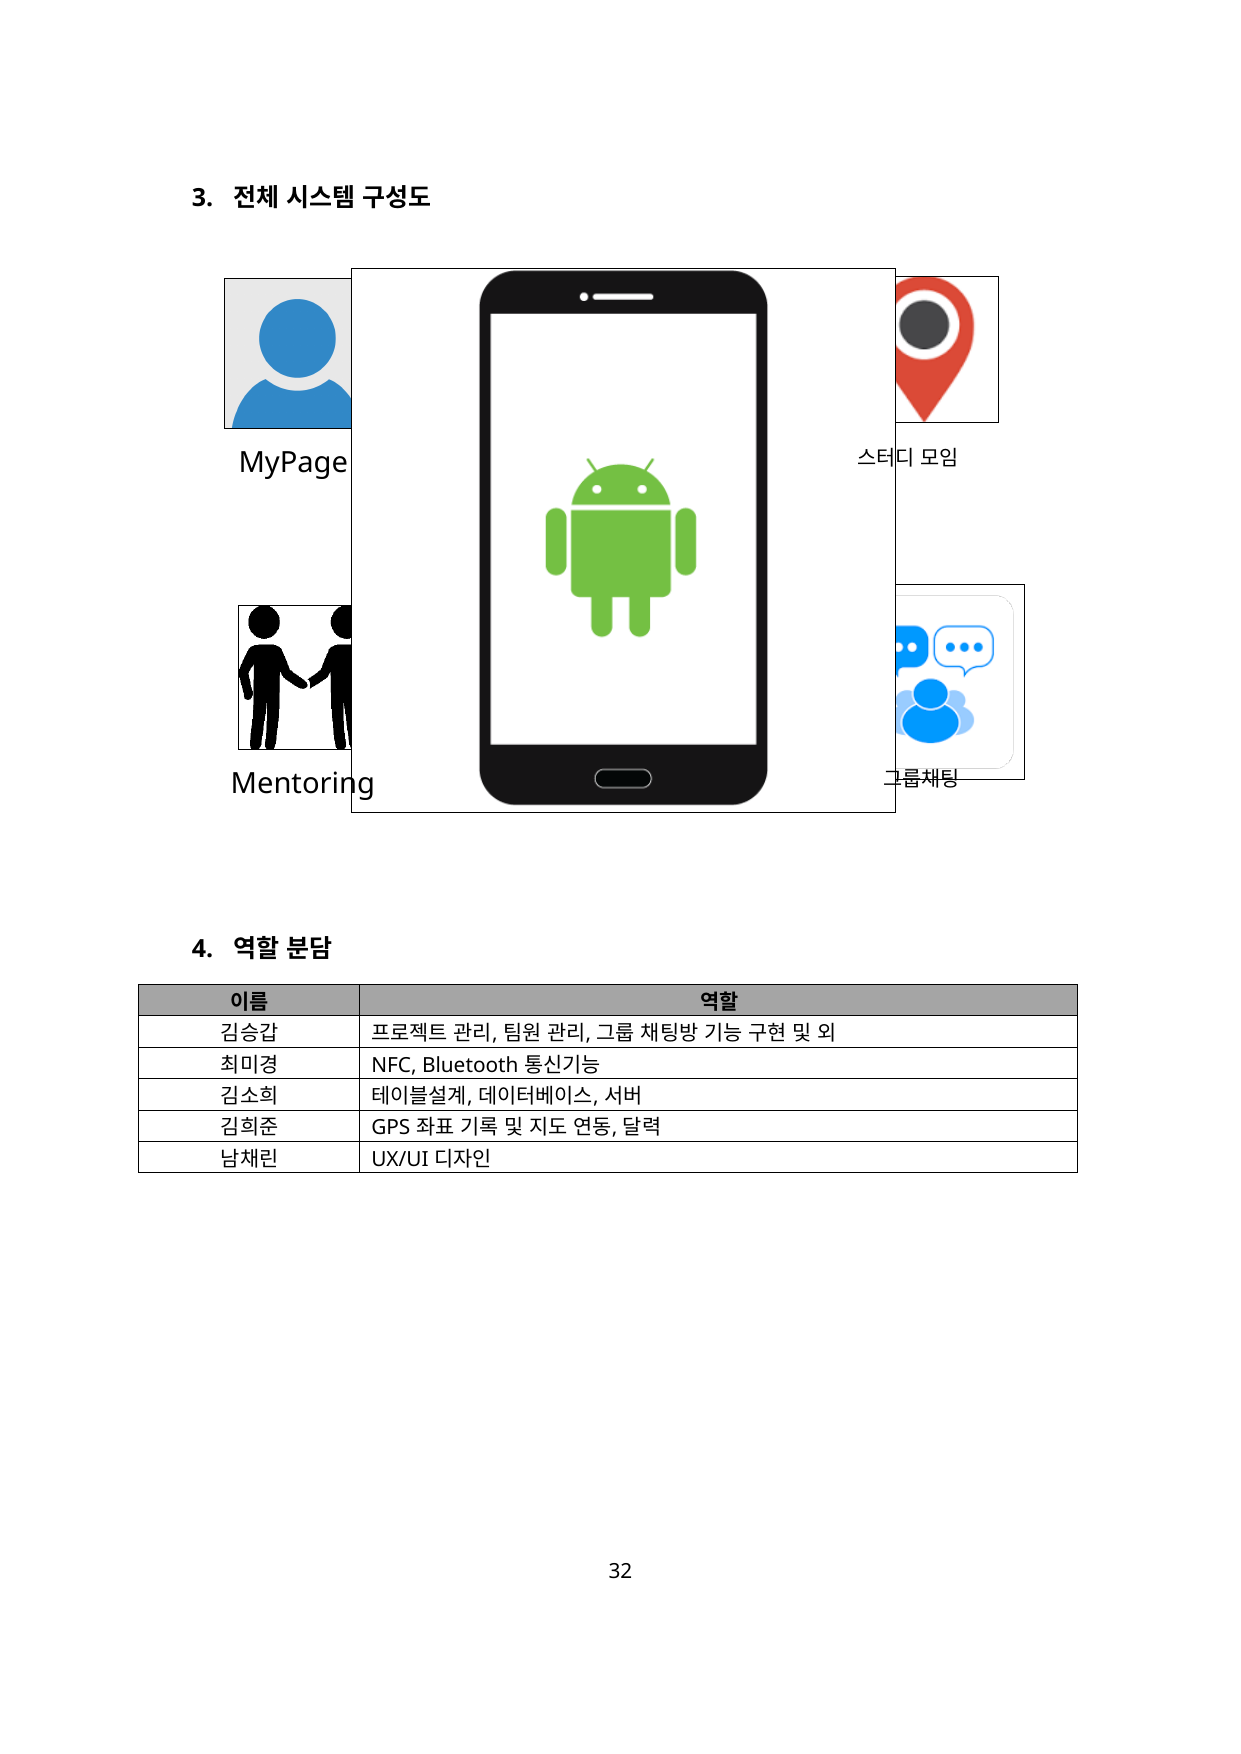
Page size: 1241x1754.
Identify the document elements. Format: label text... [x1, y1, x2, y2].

table_cell 김희준 [139, 1111, 359, 1141]
picture [352, 269, 895, 812]
picture [896, 585, 1024, 779]
picture [239, 606, 351, 749]
table_cell UX/UI 디자인 [360, 1142, 1077, 1172]
table_cell 김승갑 [139, 1016, 359, 1047]
text 역할 분담 [192, 928, 1090, 965]
table_cell GPS 좌표 기록 및 지도 연동, 달력 [360, 1111, 1077, 1141]
table_cell 남채린 [139, 1142, 359, 1172]
picture [225, 279, 351, 428]
table_cell 테이블설계, 데이터베이스, 서버 [360, 1079, 1077, 1109]
table_cell 최미경 [139, 1048, 359, 1078]
table_cell 프로젝트 관리, 팀원 관리, 그룹 채팅방 기능 구현 및 외 [360, 1016, 1077, 1047]
table_cell 김소희 [139, 1079, 359, 1109]
table_header 역할 [360, 985, 1077, 1015]
picture [896, 277, 998, 422]
table_cell NFC, Bluetooth 통신기능 [360, 1048, 1077, 1078]
table_header 이름 [139, 985, 359, 1015]
text 전체 시스템 구성도 [192, 177, 1090, 213]
